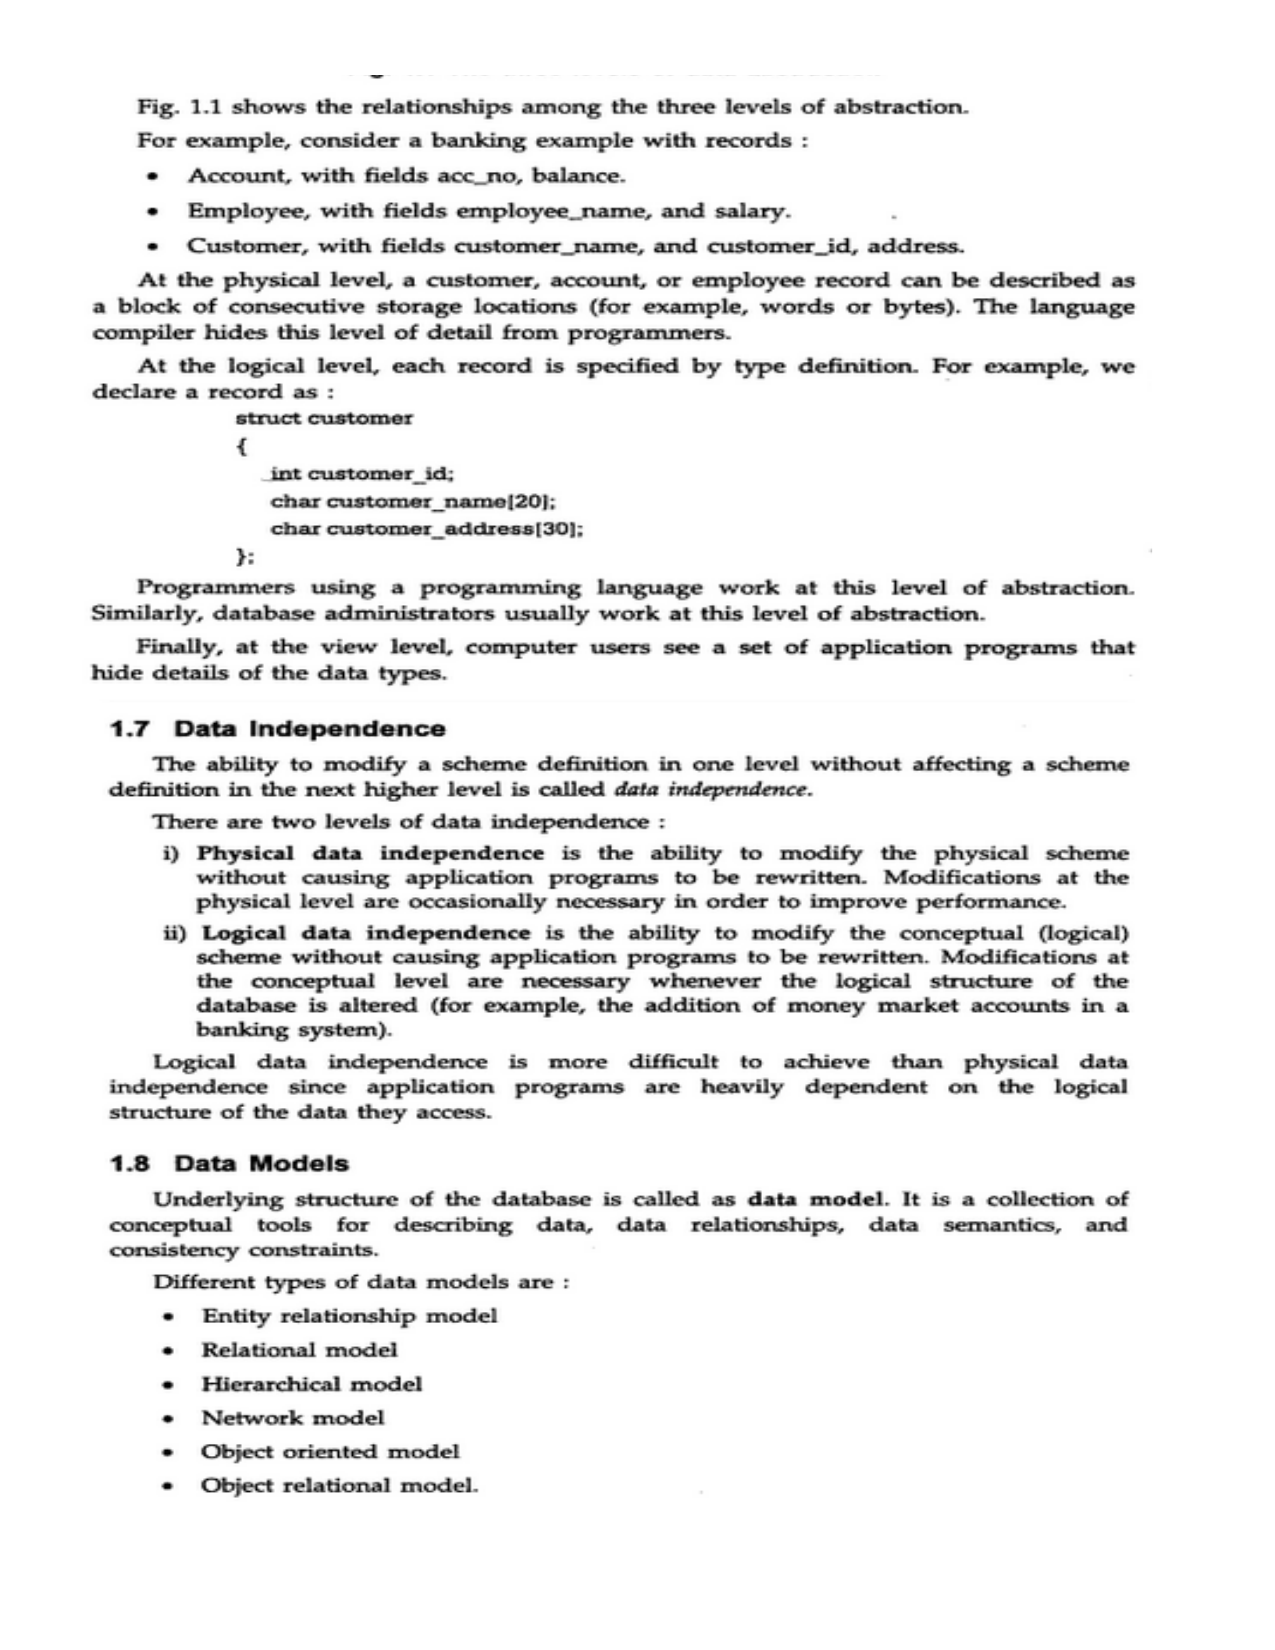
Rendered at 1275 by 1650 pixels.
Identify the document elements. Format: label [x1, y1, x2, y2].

picture [75, 75, 1153, 696]
picture [75, 699, 1152, 1512]
